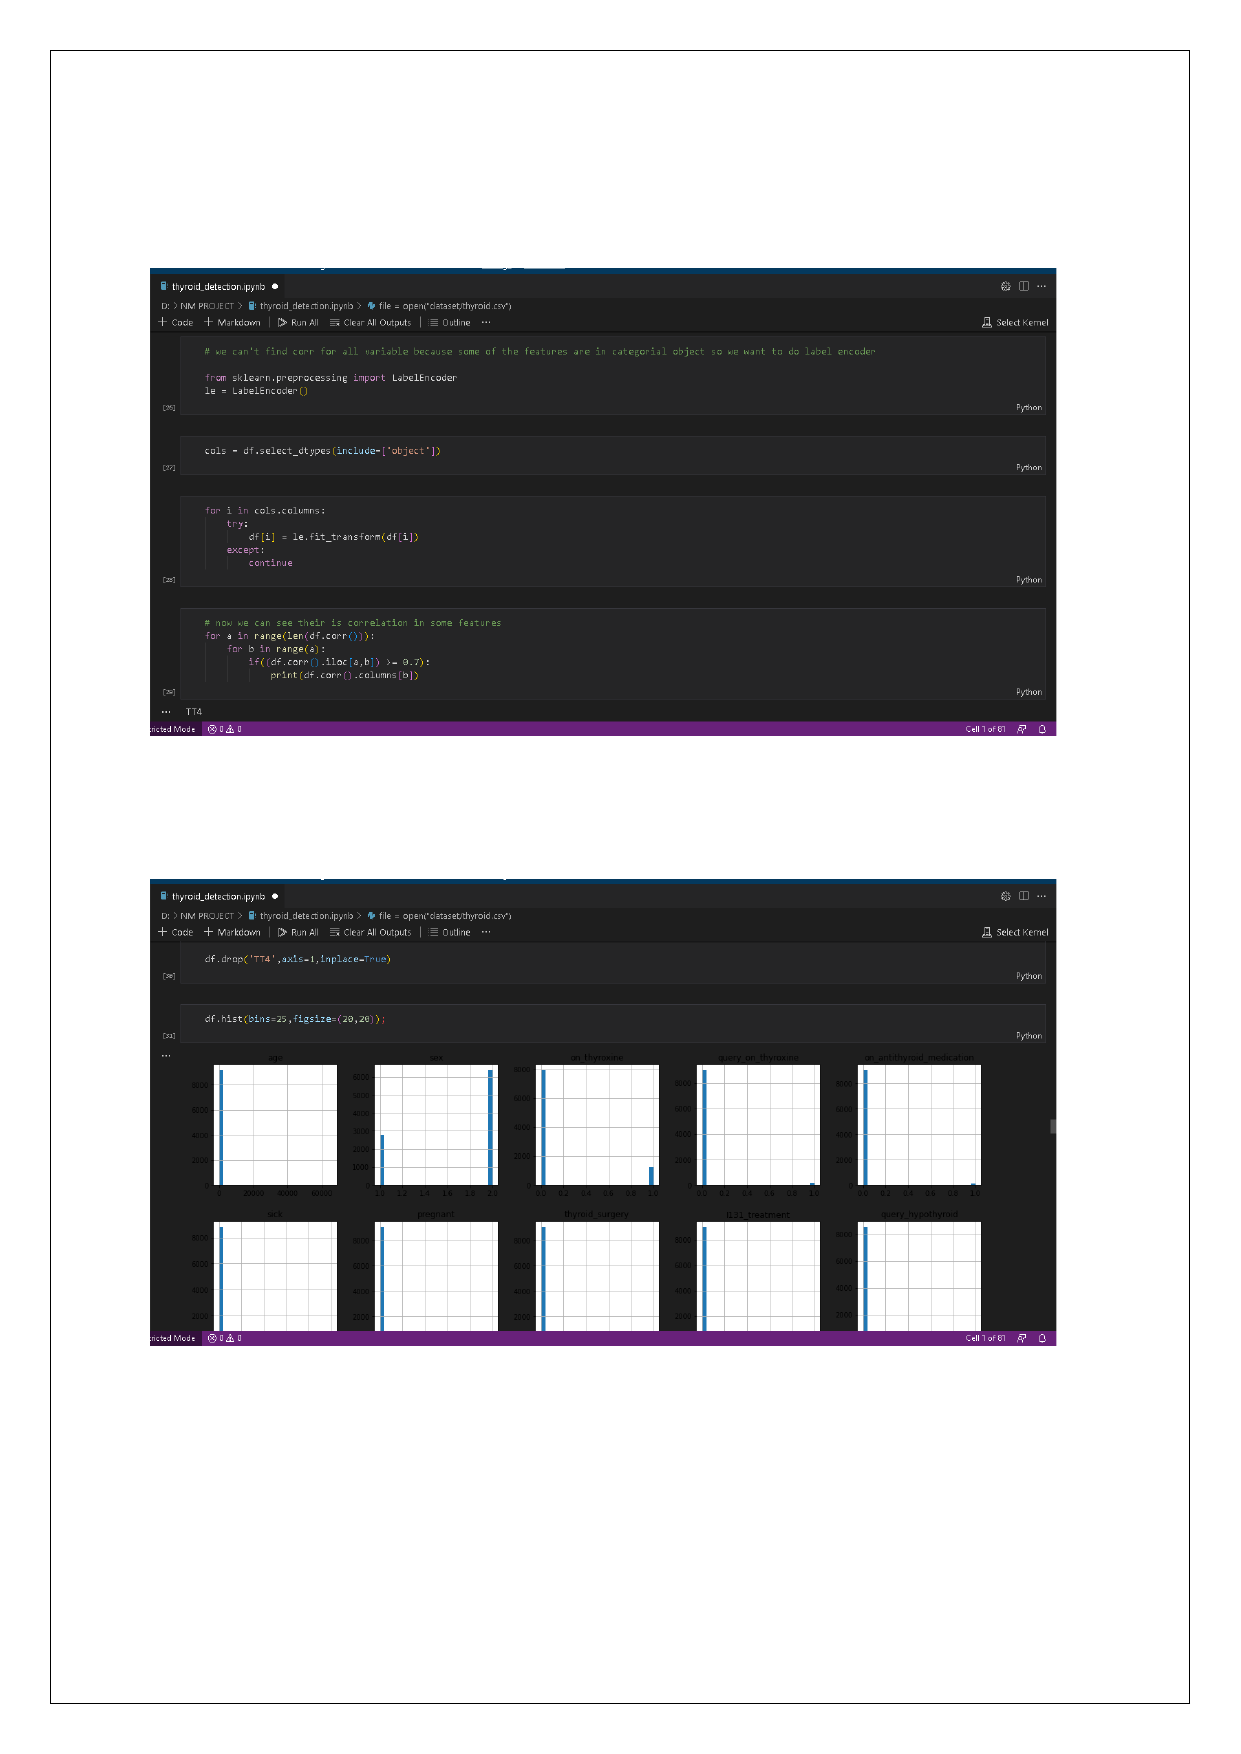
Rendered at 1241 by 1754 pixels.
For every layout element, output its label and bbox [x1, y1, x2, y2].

picture [150, 879, 1057, 1346]
picture [150, 268, 1057, 736]
